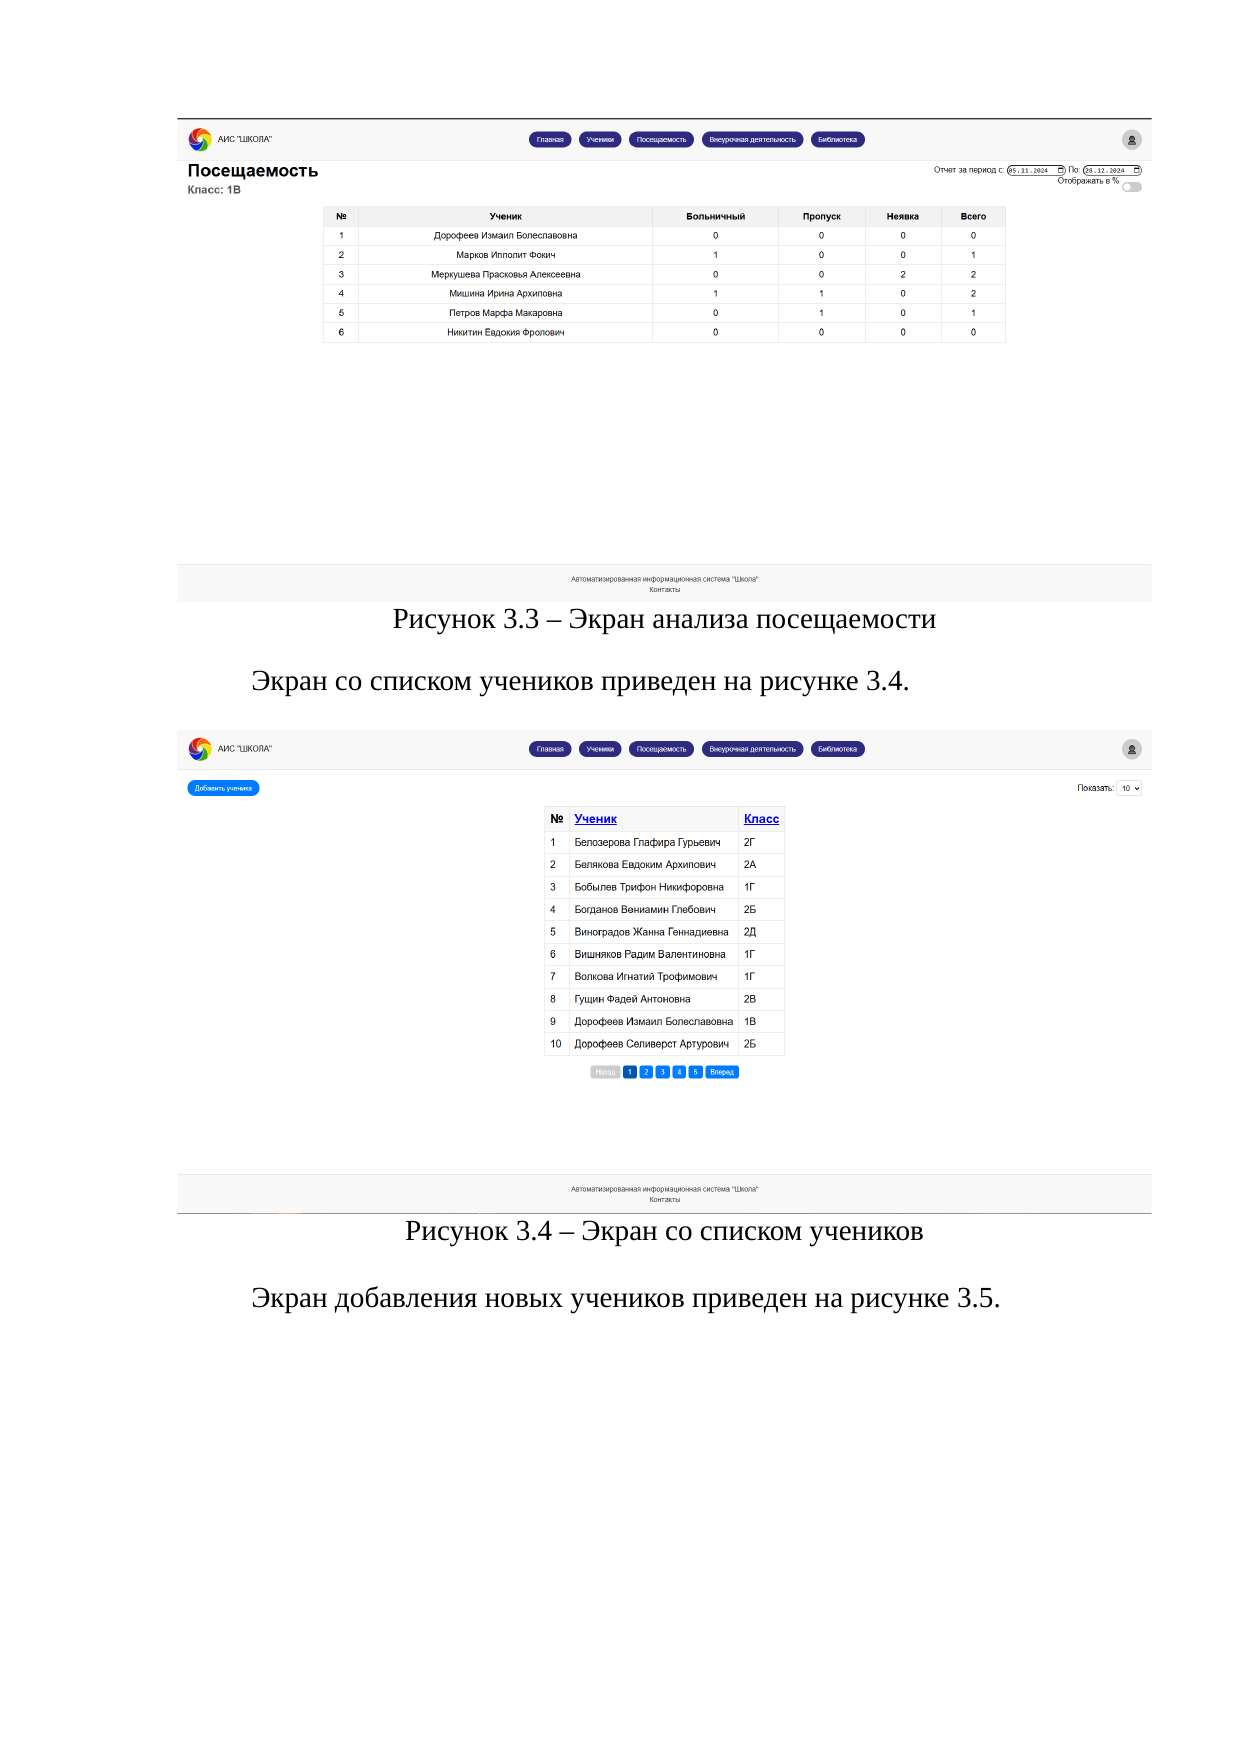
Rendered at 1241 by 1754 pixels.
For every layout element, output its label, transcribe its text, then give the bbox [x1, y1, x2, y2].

text Рисунок 3.4 – Экран со списком учеников [177, 1214, 1152, 1247]
text Экран добавления новых учеников приведен на рисунке 3.5. [177, 1281, 1152, 1314]
picture [177, 118, 1152, 602]
text Рисунок 3.3 – Экран анализа посещаемости [177, 602, 1152, 663]
picture [177, 730, 1152, 1214]
text Экран со списком учеников приведен на рисунке 3.4. [177, 663, 1152, 696]
